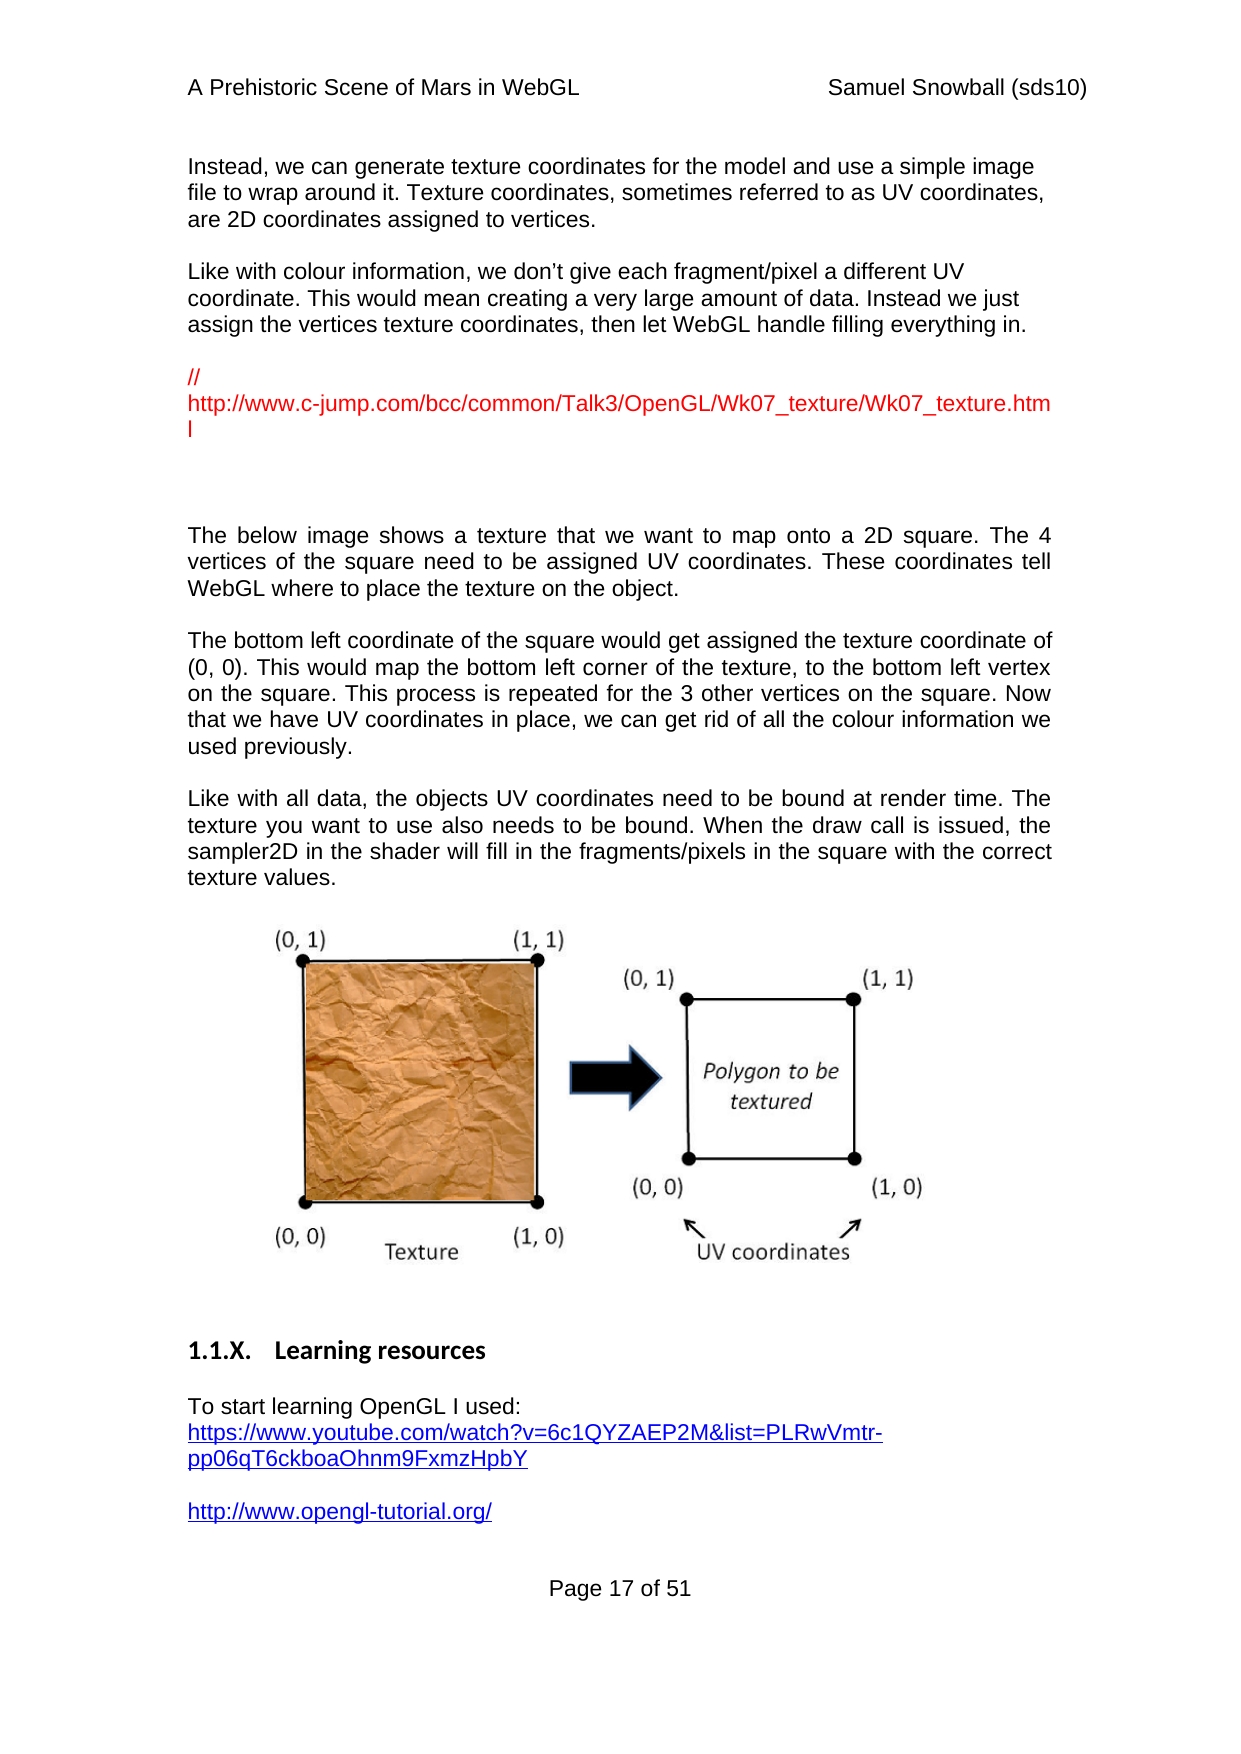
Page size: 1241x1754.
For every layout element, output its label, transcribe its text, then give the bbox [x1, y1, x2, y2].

text Like with colour information, we don’t give each fragment/pixel a different UV coordinate. This would mean creating a very large amount of data. Instead we just assign the vertices texture coordinates, then let WebGL handle filling everything in. [187, 258, 1053, 337]
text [187, 153, 1053, 232]
text http://www.opengl-tutorial.org/ [187, 1498, 1053, 1524]
text Like with all data, the objects UV coordinates need to be bound at render time. The texture you want to use also needs to be bound. When the draw call is issued, the sampler2D in the shader will fill in the fragments/pixels in the square with the correct texture values. [187, 785, 1053, 891]
text The bottom left coordinate of the square would get assigned the texture coordinate of (0, 0). This would map the bottom left corner of the texture, to the bottom left vertex on the square. This process is repeated for the 3 other vertices on the square. Now that we have UV coordinates in place, we can get rid of all the colour information we used previously. [187, 627, 1053, 759]
text https://www.youtube.com/watch?v=6c1QYZAEP2M&list=PLRwVmtr-pp06qT6ckboaOhnm9FxmzHpbY [187, 1419, 1053, 1472]
text // http://www.c-jump.com/bcc/common/Talk3/OpenGL/Wk07_texture/Wk07_texture.html [187, 364, 1053, 443]
picture [272, 920, 927, 1266]
text To start learning OpenGL I used: [187, 1393, 1053, 1419]
text The below image shows a texture that we want to map onto a 2D square. The 4 vertices of the square need to be assigned UV coordinates. These coordinates tell WebGL where to place the texture on the object. [187, 522, 1053, 601]
subtitle 1.1.X. Learning resources [187, 1333, 1053, 1366]
